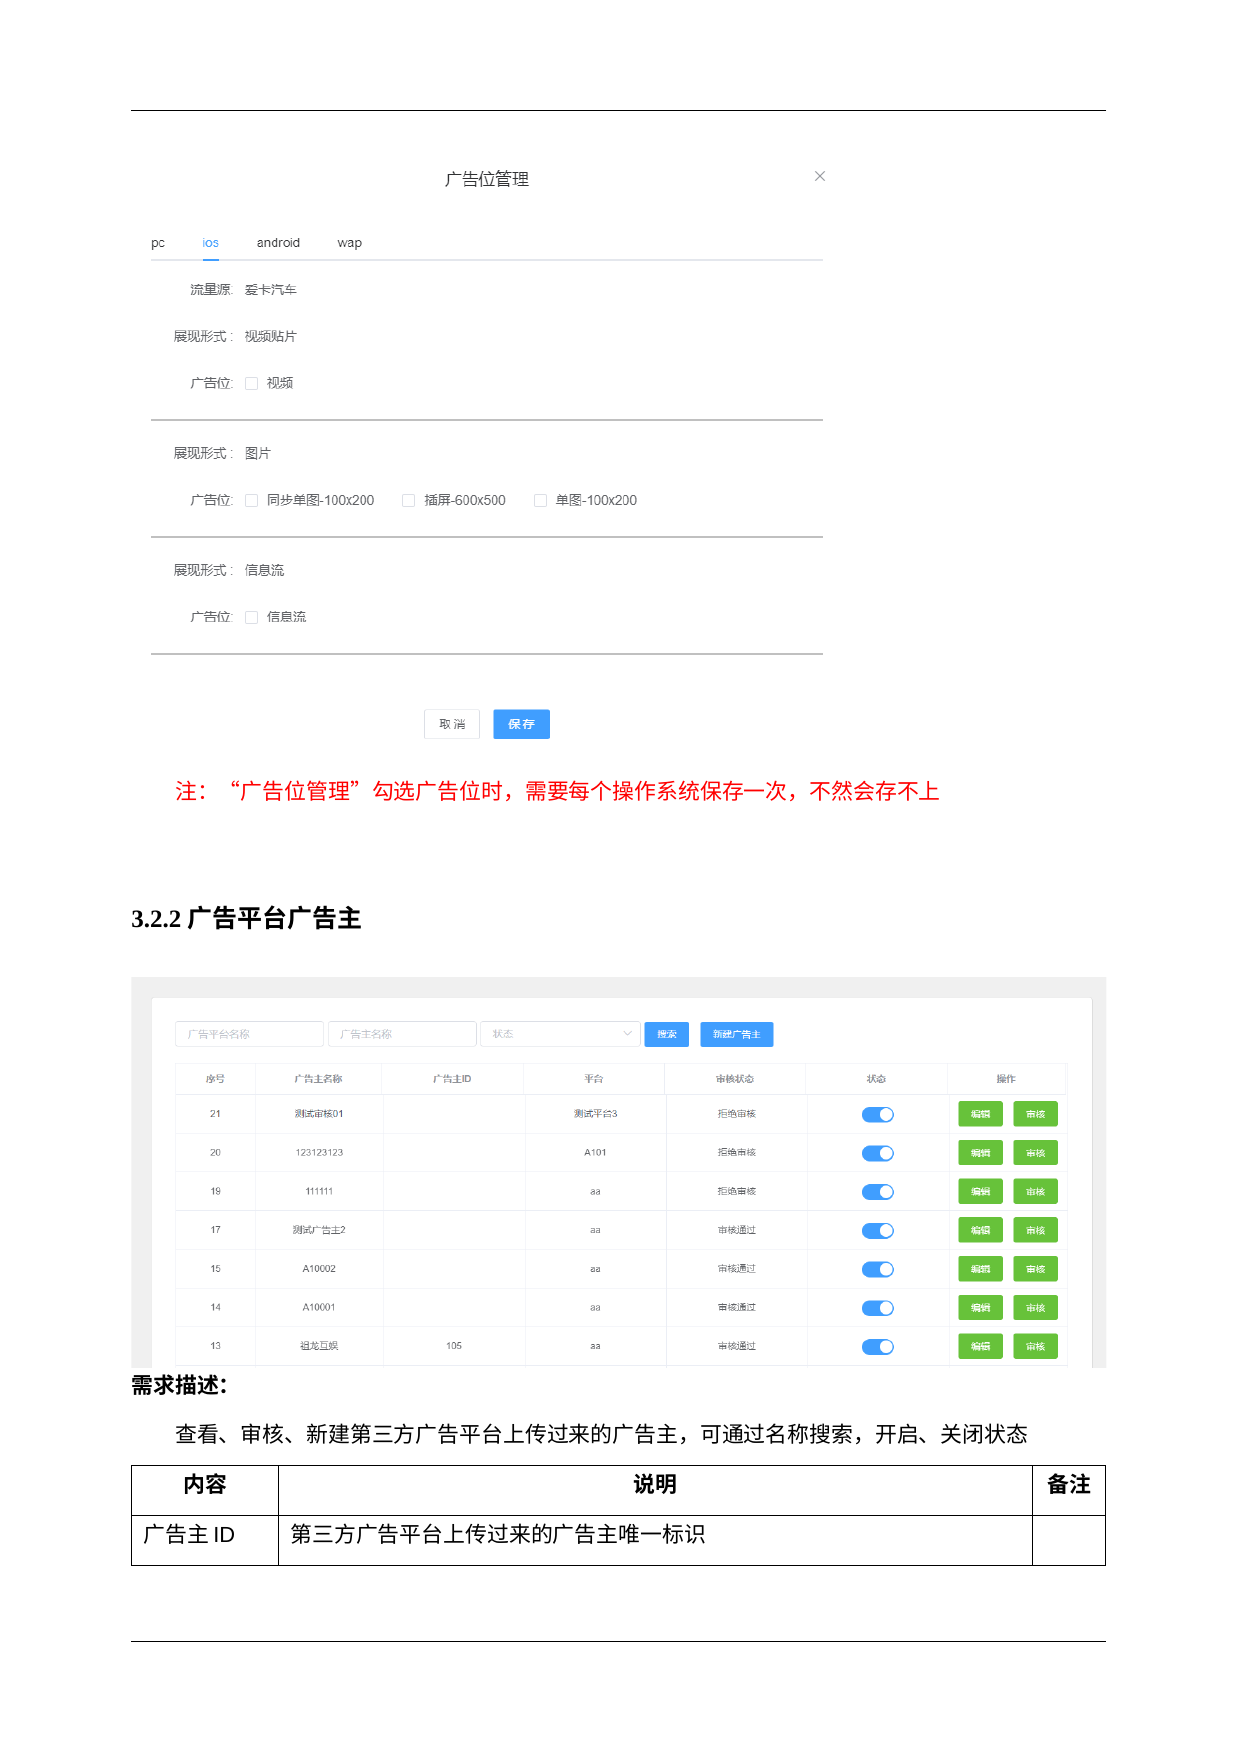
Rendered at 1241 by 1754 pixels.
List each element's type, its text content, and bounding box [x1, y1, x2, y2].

table_header 内容 [132, 1466, 278, 1515]
table_cell 广告主ID [132, 1516, 278, 1565]
text 查看、审核、新建第三方广告平台上传过来的广告主，可通过名称搜索，开启、关闭状态 [131, 1417, 1106, 1449]
table_header 说明 [279, 1466, 1032, 1515]
table_cell 第三方广告平台上传过来的广告主唯一标识 [279, 1516, 1032, 1565]
text 需求描述： [131, 1368, 1106, 1400]
table_header 备注 [1033, 1466, 1105, 1515]
subtitle 广告平台广告主 [131, 884, 1106, 949]
picture [131, 155, 841, 753]
picture [131, 977, 1107, 1368]
text 注：“广告位管理”勾选广告位时，需要每个操作系统保存一次，不然会存不上 [131, 773, 1106, 806]
table_cell [1033, 1516, 1105, 1565]
